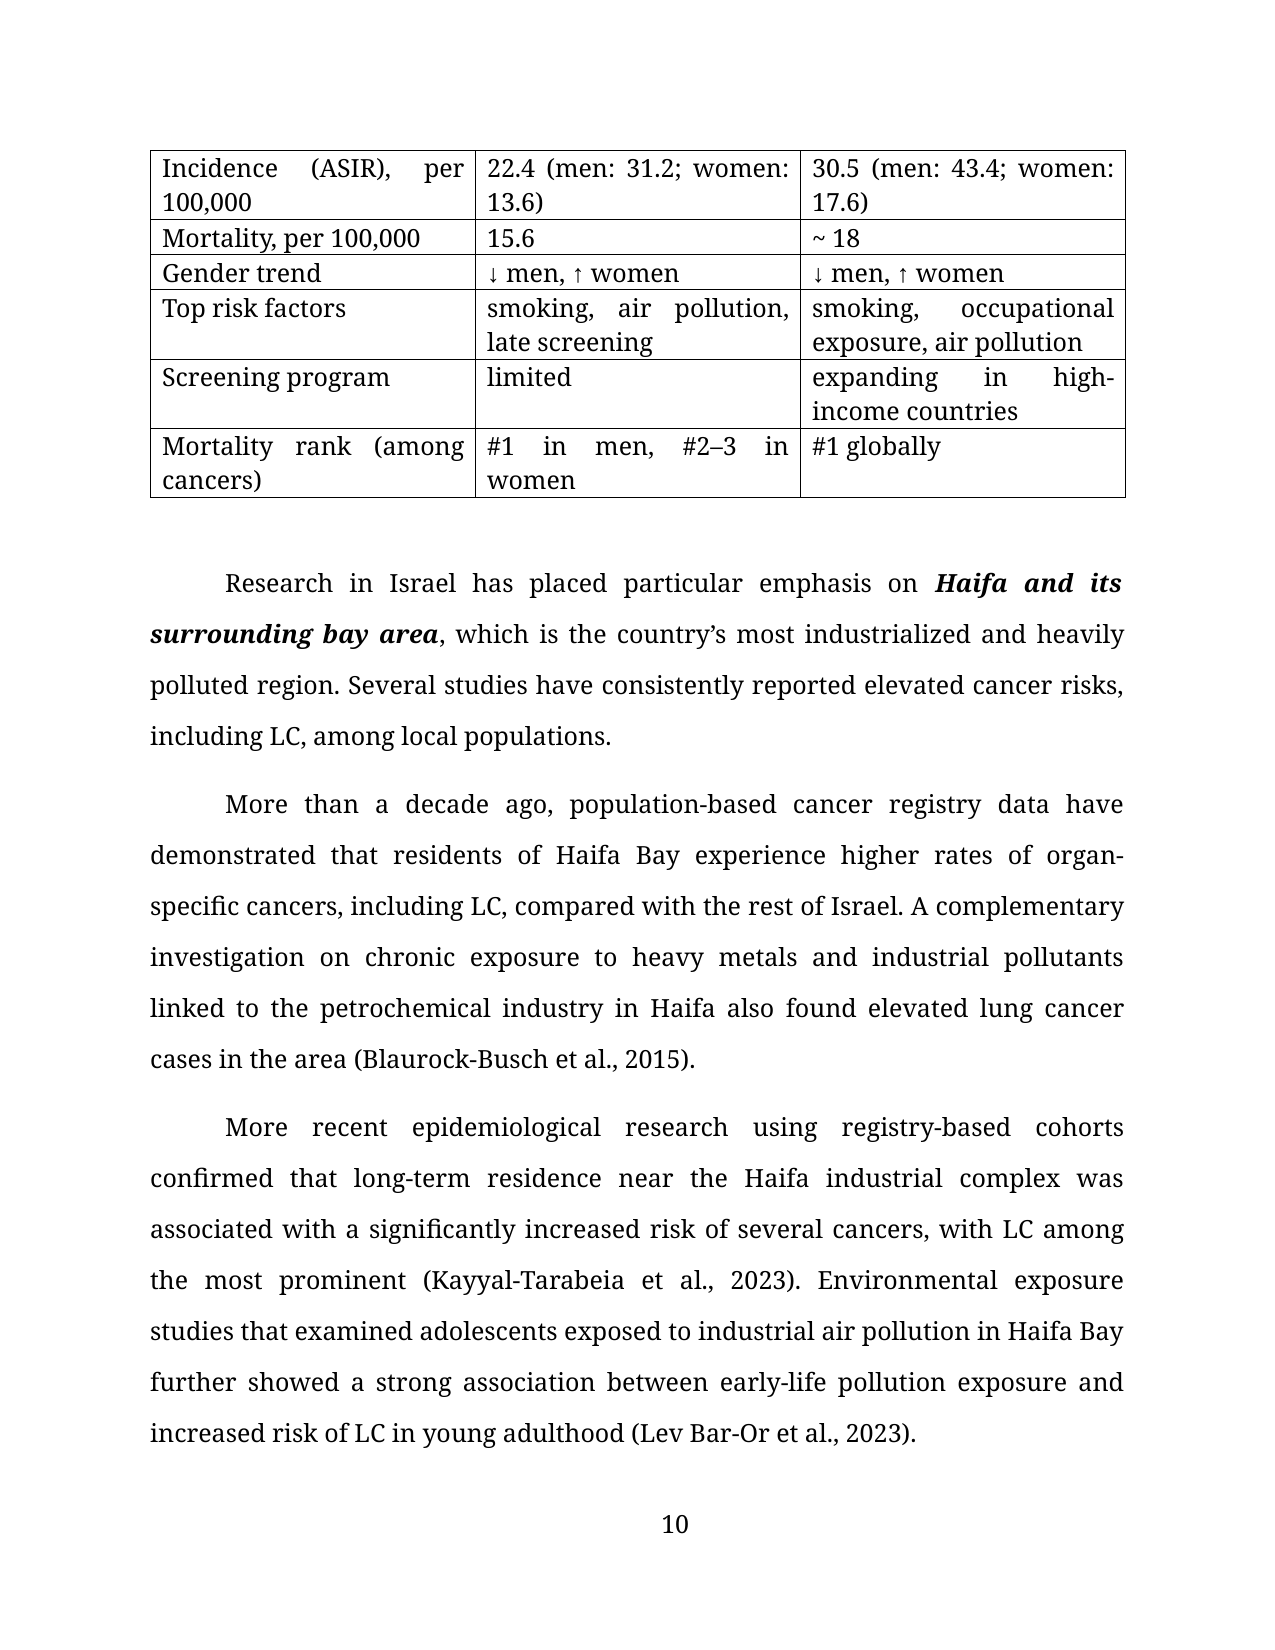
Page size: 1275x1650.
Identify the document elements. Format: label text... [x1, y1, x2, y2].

table_cell expanding in high-income countries [801, 360, 1125, 428]
text Research in Israel has placed particular emphasis on Haifa and its surrounding bay area, which is the country’s most industrialized and heavily polluted region. Several studies have consistently reported elevated cancer risks, including LC, among local populations. [150, 566, 1125, 753]
table_cell Top risk factors [151, 290, 475, 358]
table_cell #1 in men, #2–3 in women [476, 429, 800, 497]
table_cell ↓ men, ↑ women [801, 255, 1125, 289]
text More recent epidemiological research using registry-based cohorts confirmed that long-term residence near the Haifa industrial complex was associated with a significantly increased risk of several cancers, with LC among the most prominent (Kayyal-Tarabeia et al., 2023). Environmental exposure studies that examined adolescents exposed to industrial air pollution in Haifa Bay further showed a strong association between early-life pollution exposure and increased risk of LC in young adulthood (Lev Bar-Or et al., 2023). [150, 1109, 1125, 1450]
table_cell 30.5 (men: 43.4; women: 17.6) [801, 151, 1125, 219]
table_cell ↓ men, ↑ women [476, 255, 800, 289]
table_cell Gender trend [151, 255, 475, 289]
table_cell Incidence (ASIR), per 100,000 [151, 151, 475, 219]
text More than a decade ago, population-based cancer registry data have demonstrated that residents of Haifa Bay experience higher rates of organ-specific cancers, including LC, compared with the rest of Israel. A complementary investigation on chronic exposure to heavy metals and industrial pollutants linked to the petrochemical industry in Haifa also found elevated lung cancer cases in the area (Blaurock-Busch et al., 2015). [150, 786, 1125, 1076]
table_cell smoking, occupational exposure, air pollution [801, 290, 1125, 358]
table_cell #1 globally [801, 429, 1125, 497]
table_cell Screening program [151, 360, 475, 428]
table_cell 22.4 (men: 31.2; women: 13.6) [476, 151, 800, 219]
table_cell ~ 18 [801, 220, 1125, 254]
table_cell 15.6 [476, 220, 800, 254]
table_cell Mortality rank (among cancers) [151, 429, 475, 497]
table_cell Mortality, per 100,000 [151, 220, 475, 254]
table_cell smoking, air pollution, late screening [476, 290, 800, 358]
table_cell limited [476, 360, 800, 428]
